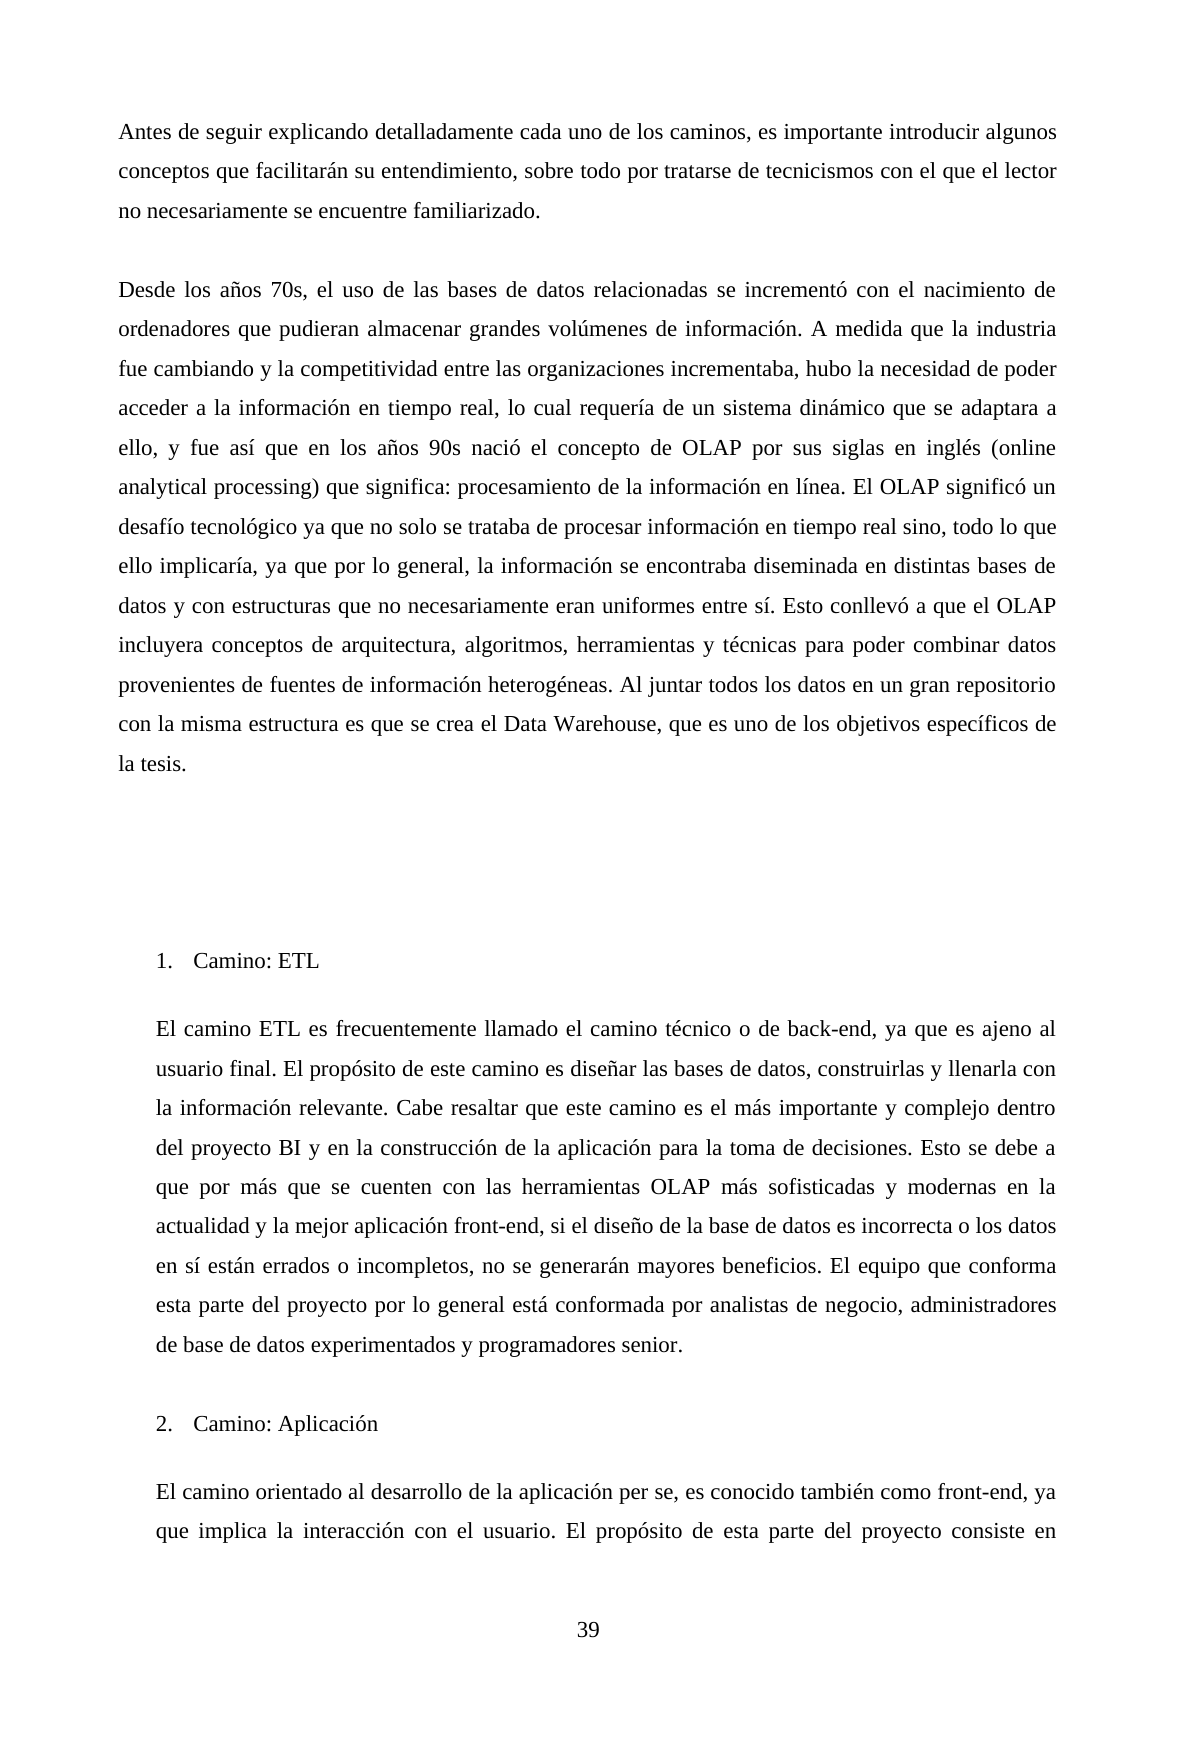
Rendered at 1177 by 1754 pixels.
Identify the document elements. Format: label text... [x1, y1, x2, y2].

text El camino ETL es frecuentemente llamado el camino técnico o de back-end, ya que es ajeno al usuario final. El propósito de este camino es diseñar las bases de datos, construirlas y llenarla con la información relevante. Cabe resaltar que este camino es el más importante y complejo dentro del proyecto BI y en la construcción de la aplicación para la toma de decisiones. Esto se debe a que por más que se cuenten con las herramientas OLAP más sofisticadas y modernas en la actualidad y la mejor aplicación front-end, si el diseño de la base de datos es incorrecta o los datos en sí están errados o incompletos, no se generarán mayores beneficios. El equipo que conforma esta parte del proyecto por lo general está conformada por analistas de negocio, administradores de base de datos experimentados y programadores senior. [156, 1015, 1058, 1357]
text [156, 1478, 1058, 1544]
list Camino: ETL [156, 947, 1058, 973]
text Antes de seguir explicando detalladamente cada uno de los caminos, es importante introducir algunos conceptos que facilitarán su entendimiento, sobre todo por tratarse de tecnicismos con el que el lector no necesariamente se encuentre familiarizado. [118, 118, 1058, 223]
text Desde los años 70s, el uso de las bases de datos relacionadas se incrementó con el nacimiento de ordenadores que pudieran almacenar grandes volúmenes de información. A medida que la industria fue cambiando y la competitividad entre las organizaciones incrementaba, hubo la necesidad de poder acceder a la información en tiempo real, lo cual requería de un sistema dinámico que se adaptara a ello, y fue así que en los años 90s nació el concepto de OLAP por sus siglas en inglés (online analytical processing) que significa: procesamiento de la información en línea. El OLAP significó un desafío tecnológico ya que no solo se trataba de procesar información en tiempo real sino, todo lo que ello implicaría, ya que por lo general, la información se encontraba diseminada en distintas bases de datos y con estructuras que no necesariamente eran uniformes entre sí. Esto conllevó a que el OLAP incluyera conceptos de arquitectura, algoritmos, herramientas y técnicas para poder combinar datos provenientes de fuentes de información heterogéneas. Al juntar todos los datos en un gran repositorio con la misma estructura es que se crea el Data Warehouse, que es uno de los objetivos específicos de la tesis. [118, 276, 1058, 776]
list Camino: Aplicación [156, 1410, 1058, 1436]
